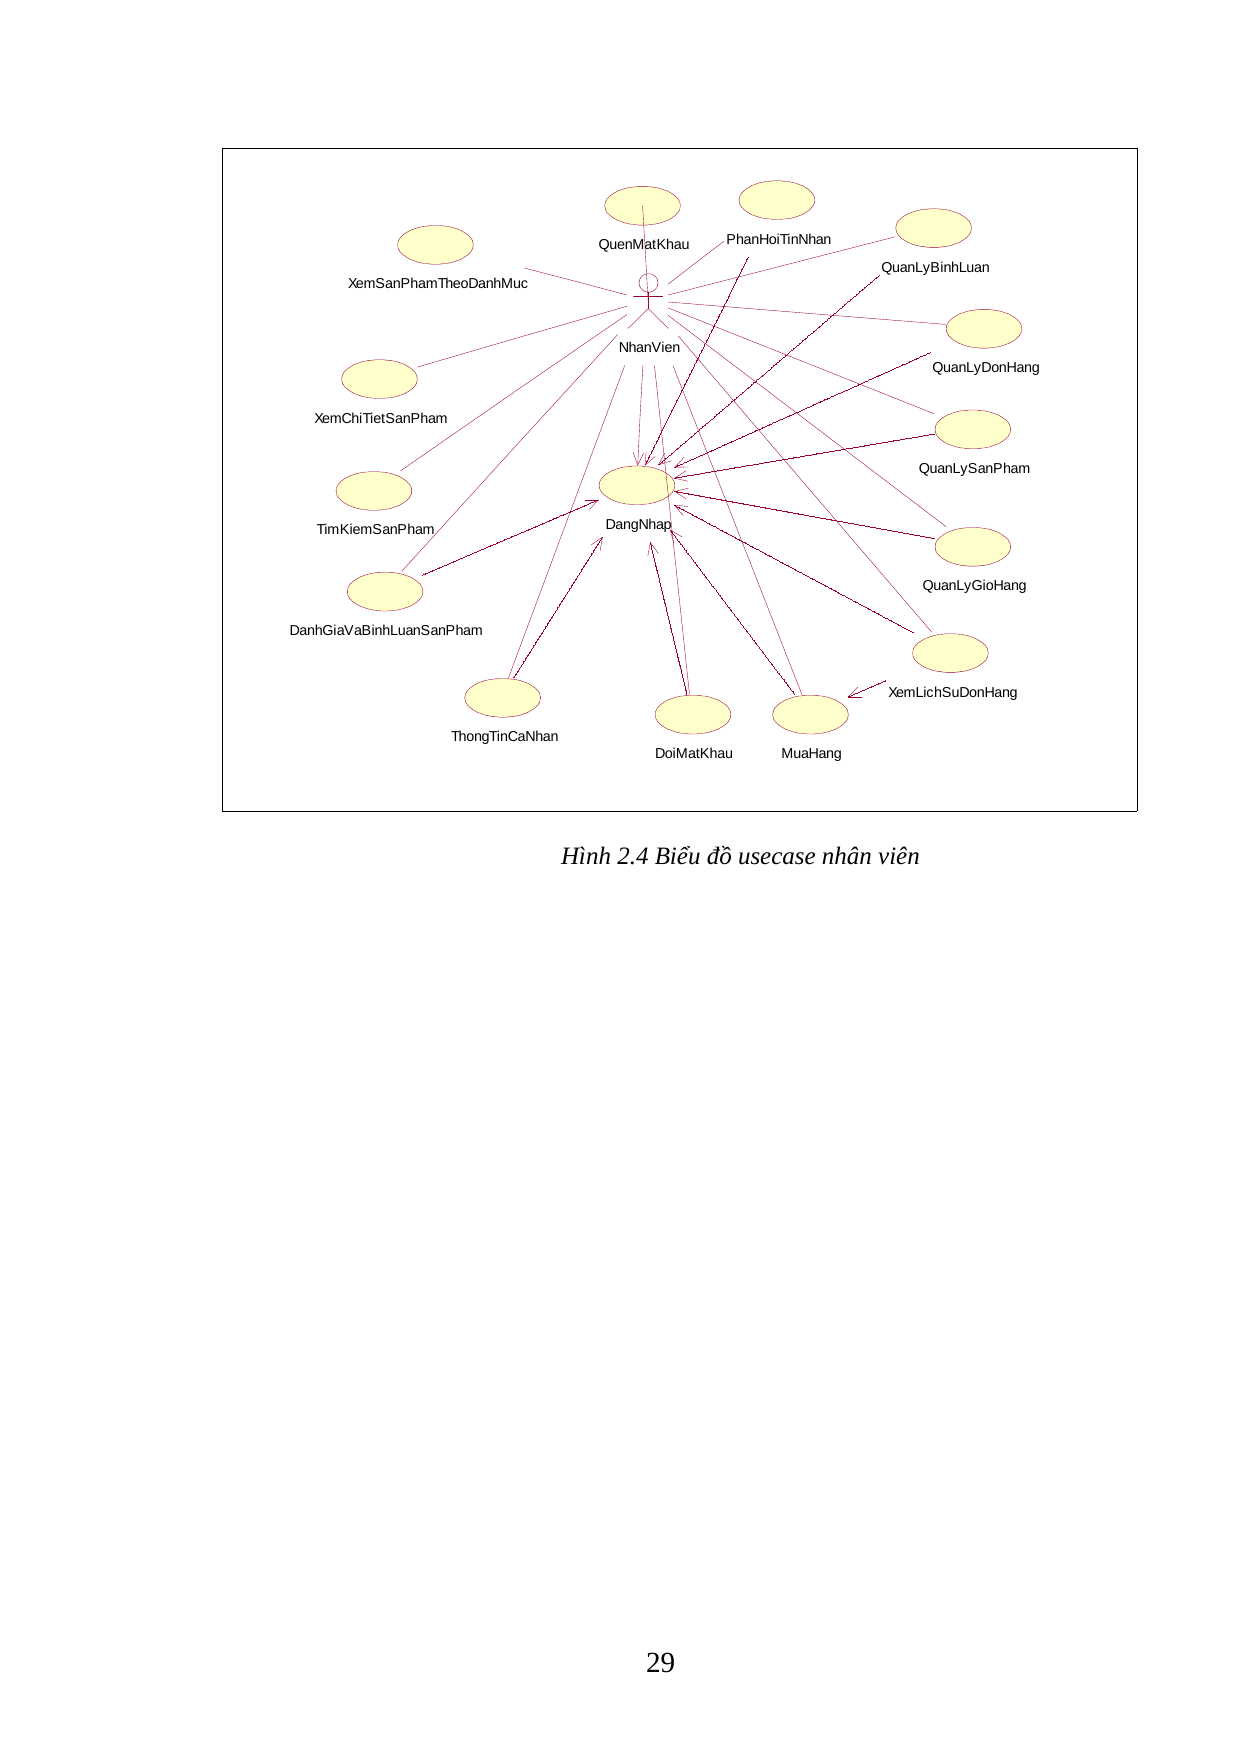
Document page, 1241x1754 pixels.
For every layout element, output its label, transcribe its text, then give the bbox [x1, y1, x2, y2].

text Hình 2.4 Biểu đồ usecase nhân viên [207, 841, 1099, 869]
